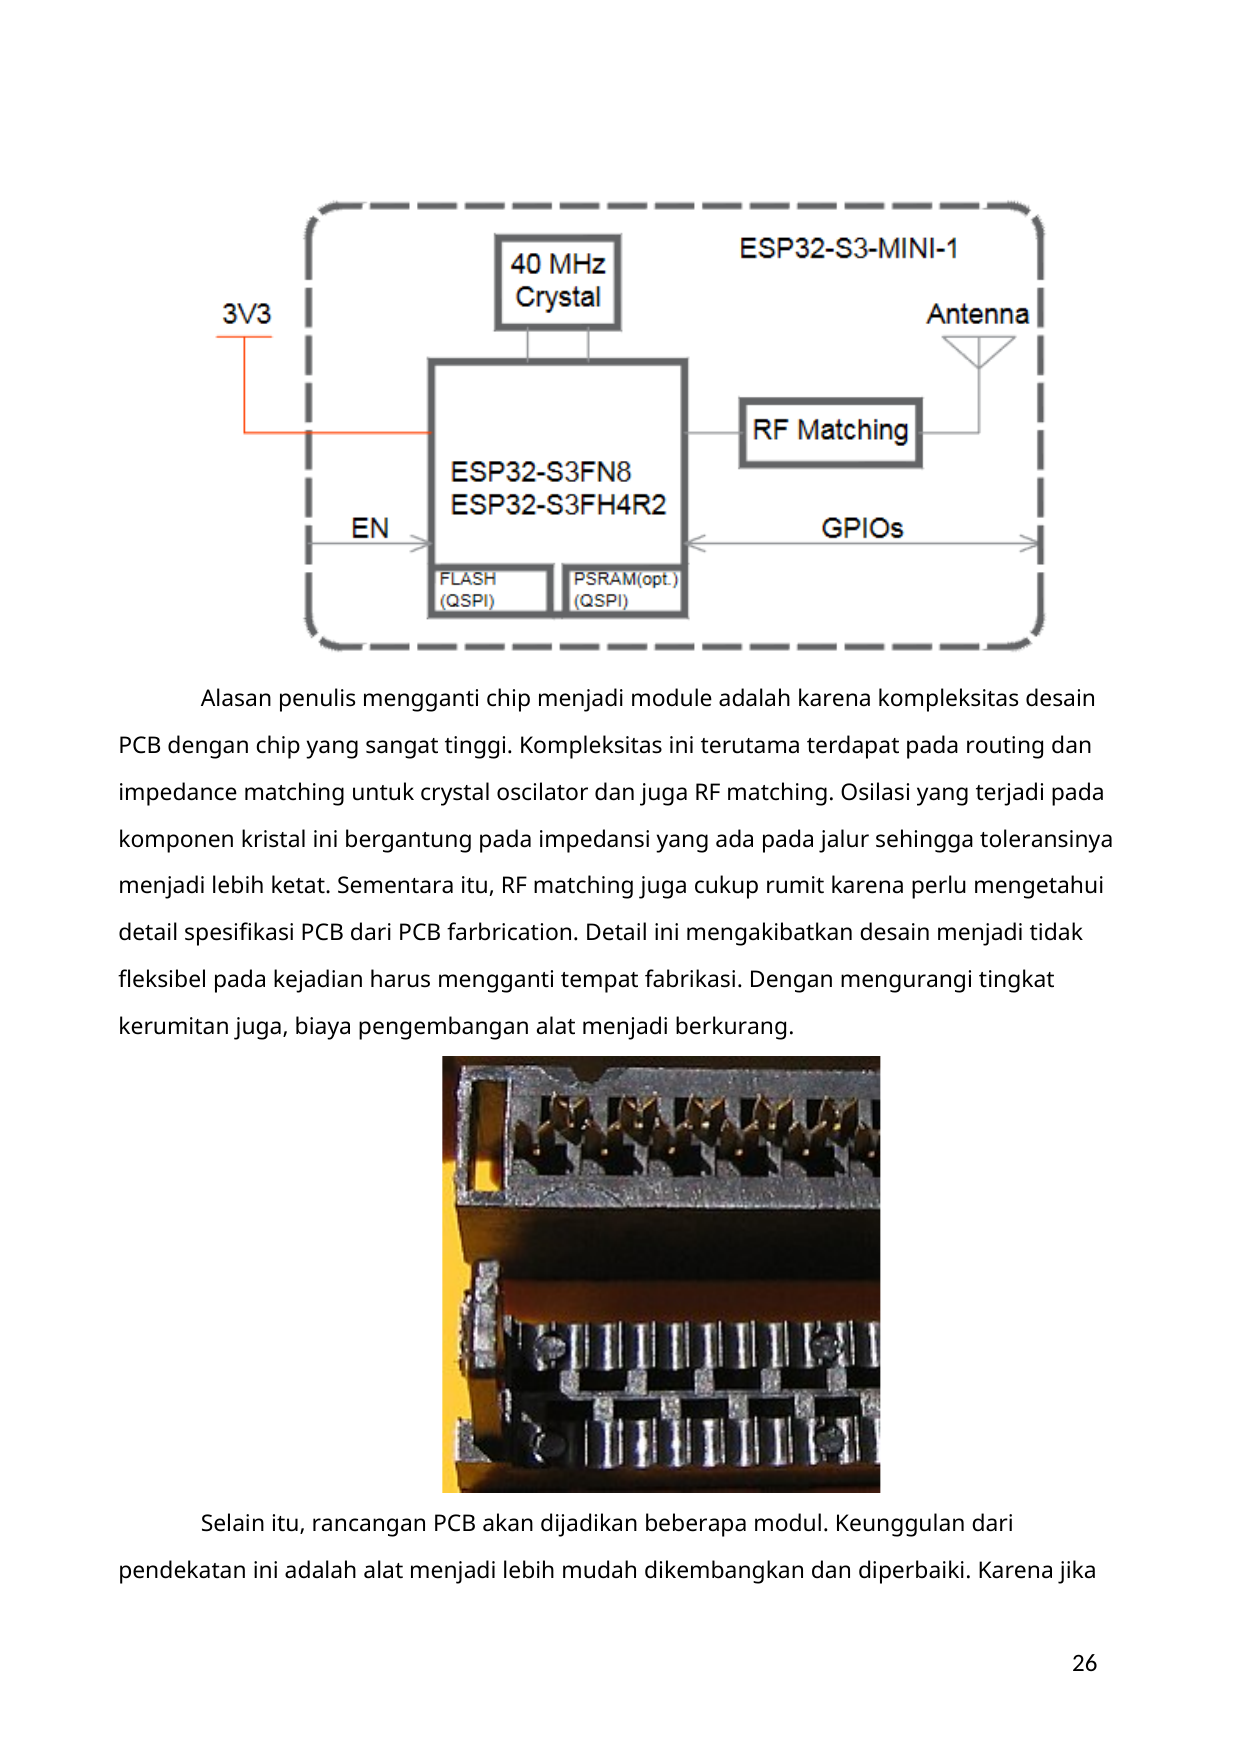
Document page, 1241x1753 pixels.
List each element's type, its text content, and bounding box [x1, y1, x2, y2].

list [118, 1507, 1122, 1585]
picture [200, 177, 1075, 668]
picture [442, 1056, 881, 1493]
list Alasan penulis mengganti chip menjadi module adalah karena kompleksitas desain PCB dengan chip yang sangat tinggi. Kompleksitas ini terutama terdapat pada routing dan impedance matching untuk crystal oscilator dan juga RF matching. Osilasi yang terjadi pada komponen kristal ini bergantung pada impedansi yang ada pada jalur sehingga toleransinya menjadi lebih ketat. Sementara itu, RF matching juga cukup rumit karena perlu mengetahui detail spesifikasi PCB dari PCB farbrication. Detail ini mengakibatkan desain menjadi tidak fleksibel pada kejadian harus mengganti tempat fabrikasi. Dengan mengurangi tingkat kerumitan juga, biaya pengembangan alat menjadi berkurang. [118, 682, 1122, 1041]
